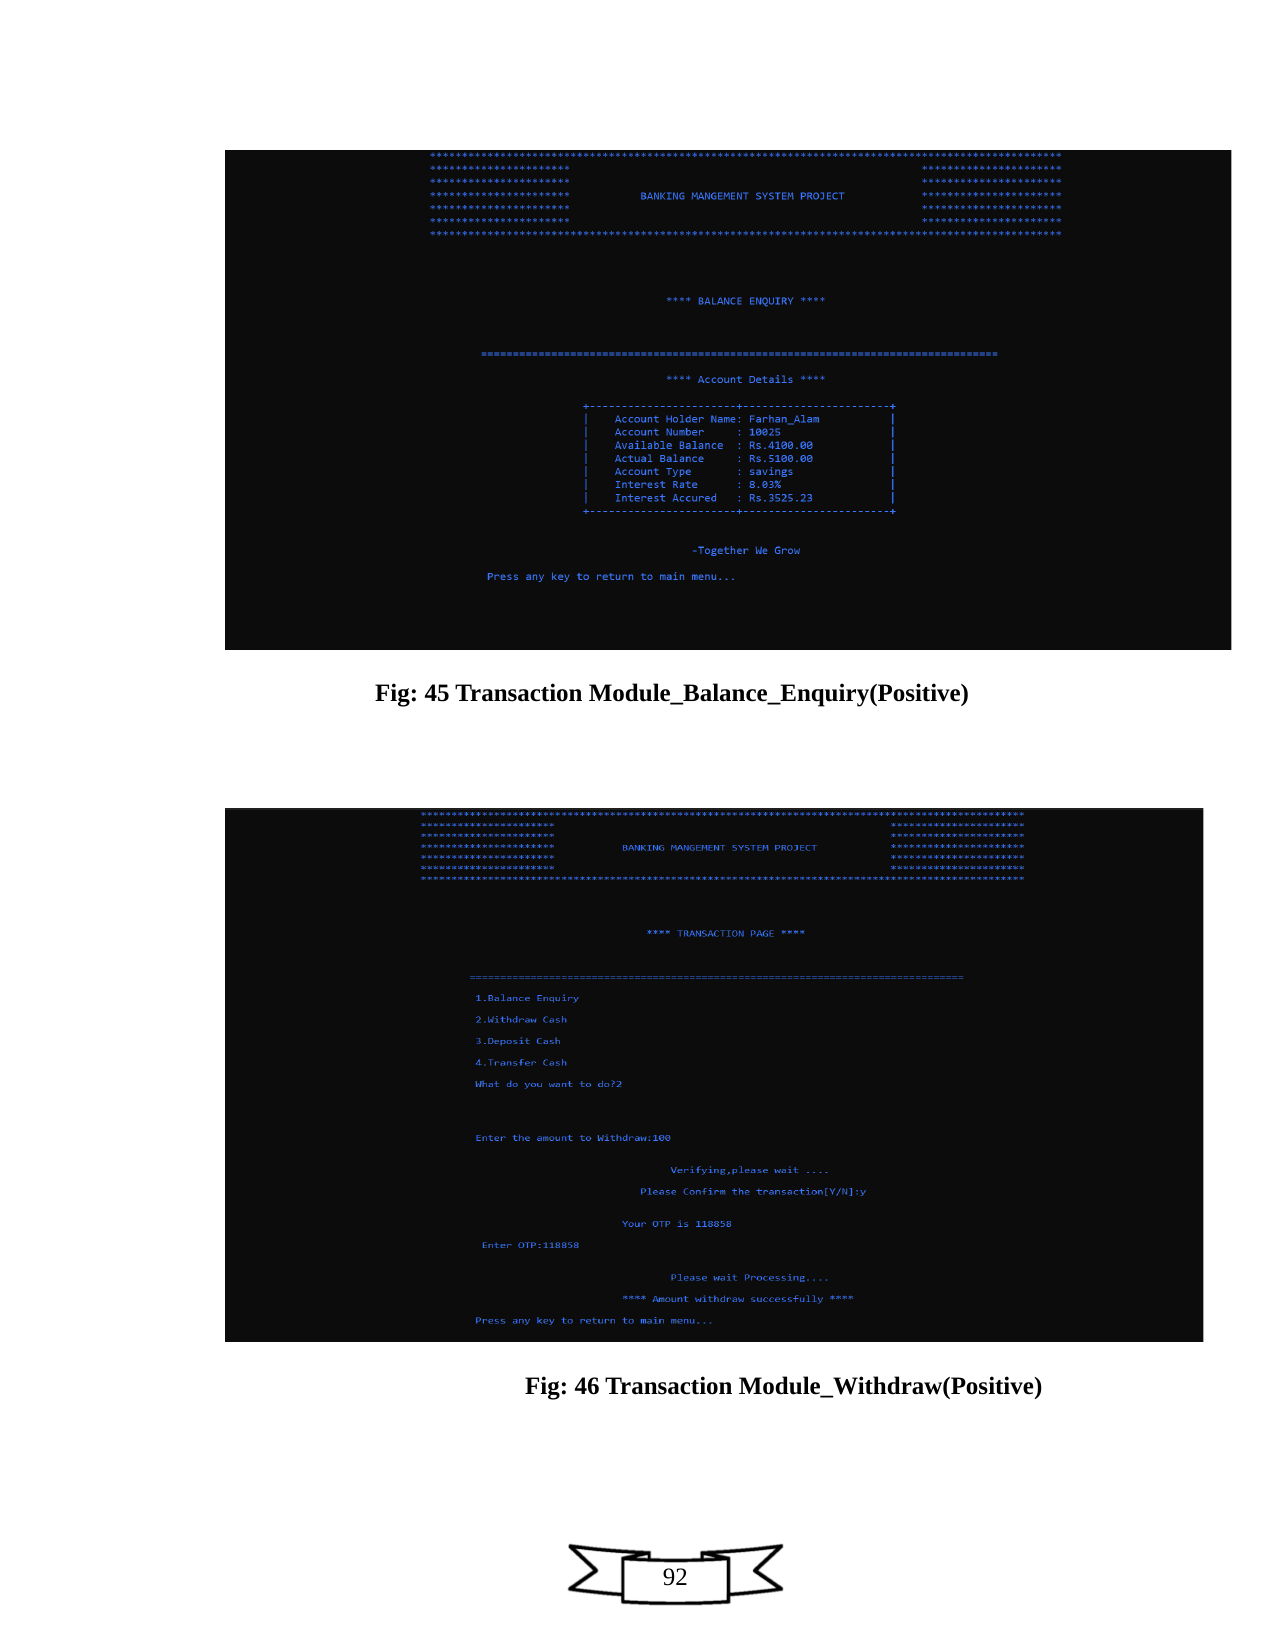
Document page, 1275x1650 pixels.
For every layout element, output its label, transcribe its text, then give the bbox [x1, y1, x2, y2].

picture [225, 808, 1204, 1342]
text Fig: 46 Transaction Module_Withdraw(Positive) [450, 1371, 1125, 1399]
text Fig: 45 Transaction Module_Balance_Enquiry(Positive) [300, 678, 1125, 707]
picture [225, 150, 1232, 650]
